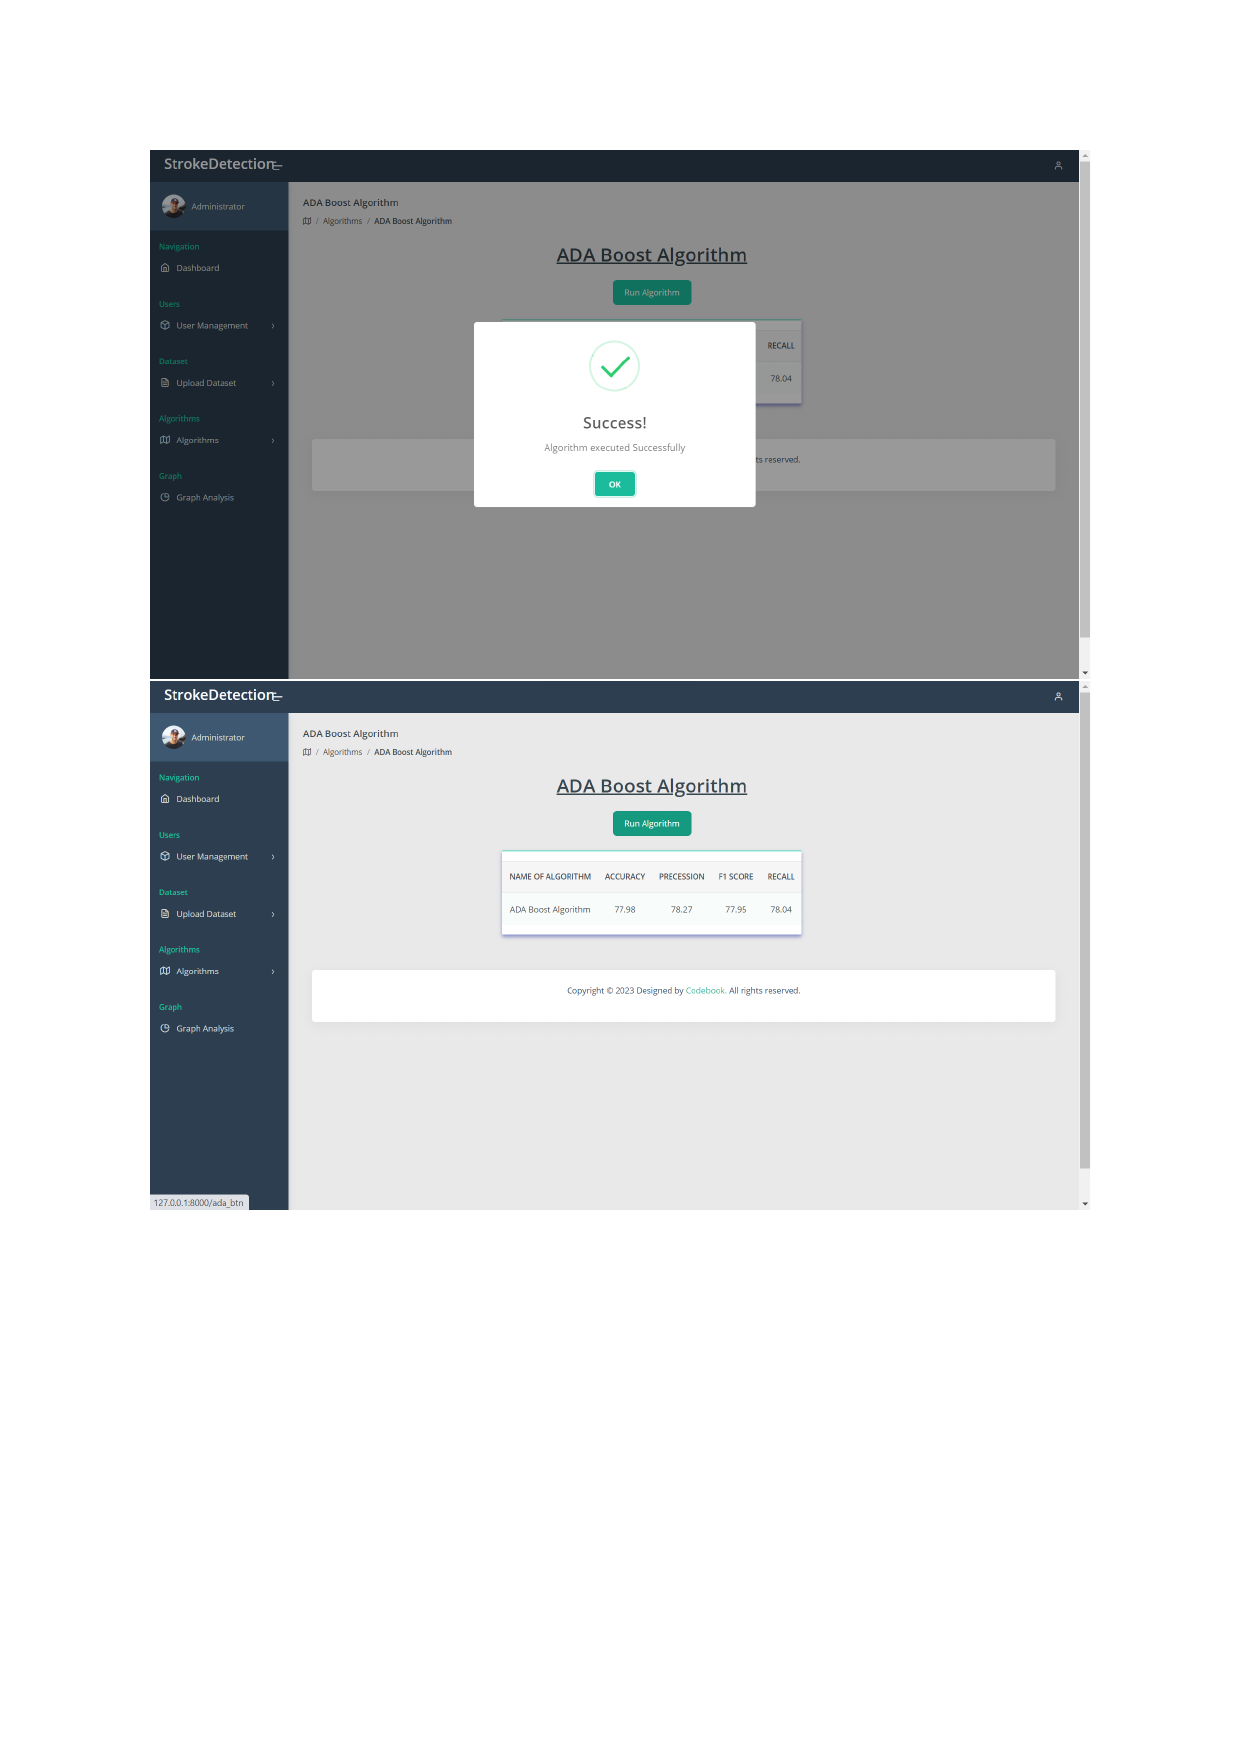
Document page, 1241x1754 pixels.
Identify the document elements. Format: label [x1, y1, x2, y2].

picture [150, 681, 1091, 1210]
picture [150, 150, 1091, 679]
